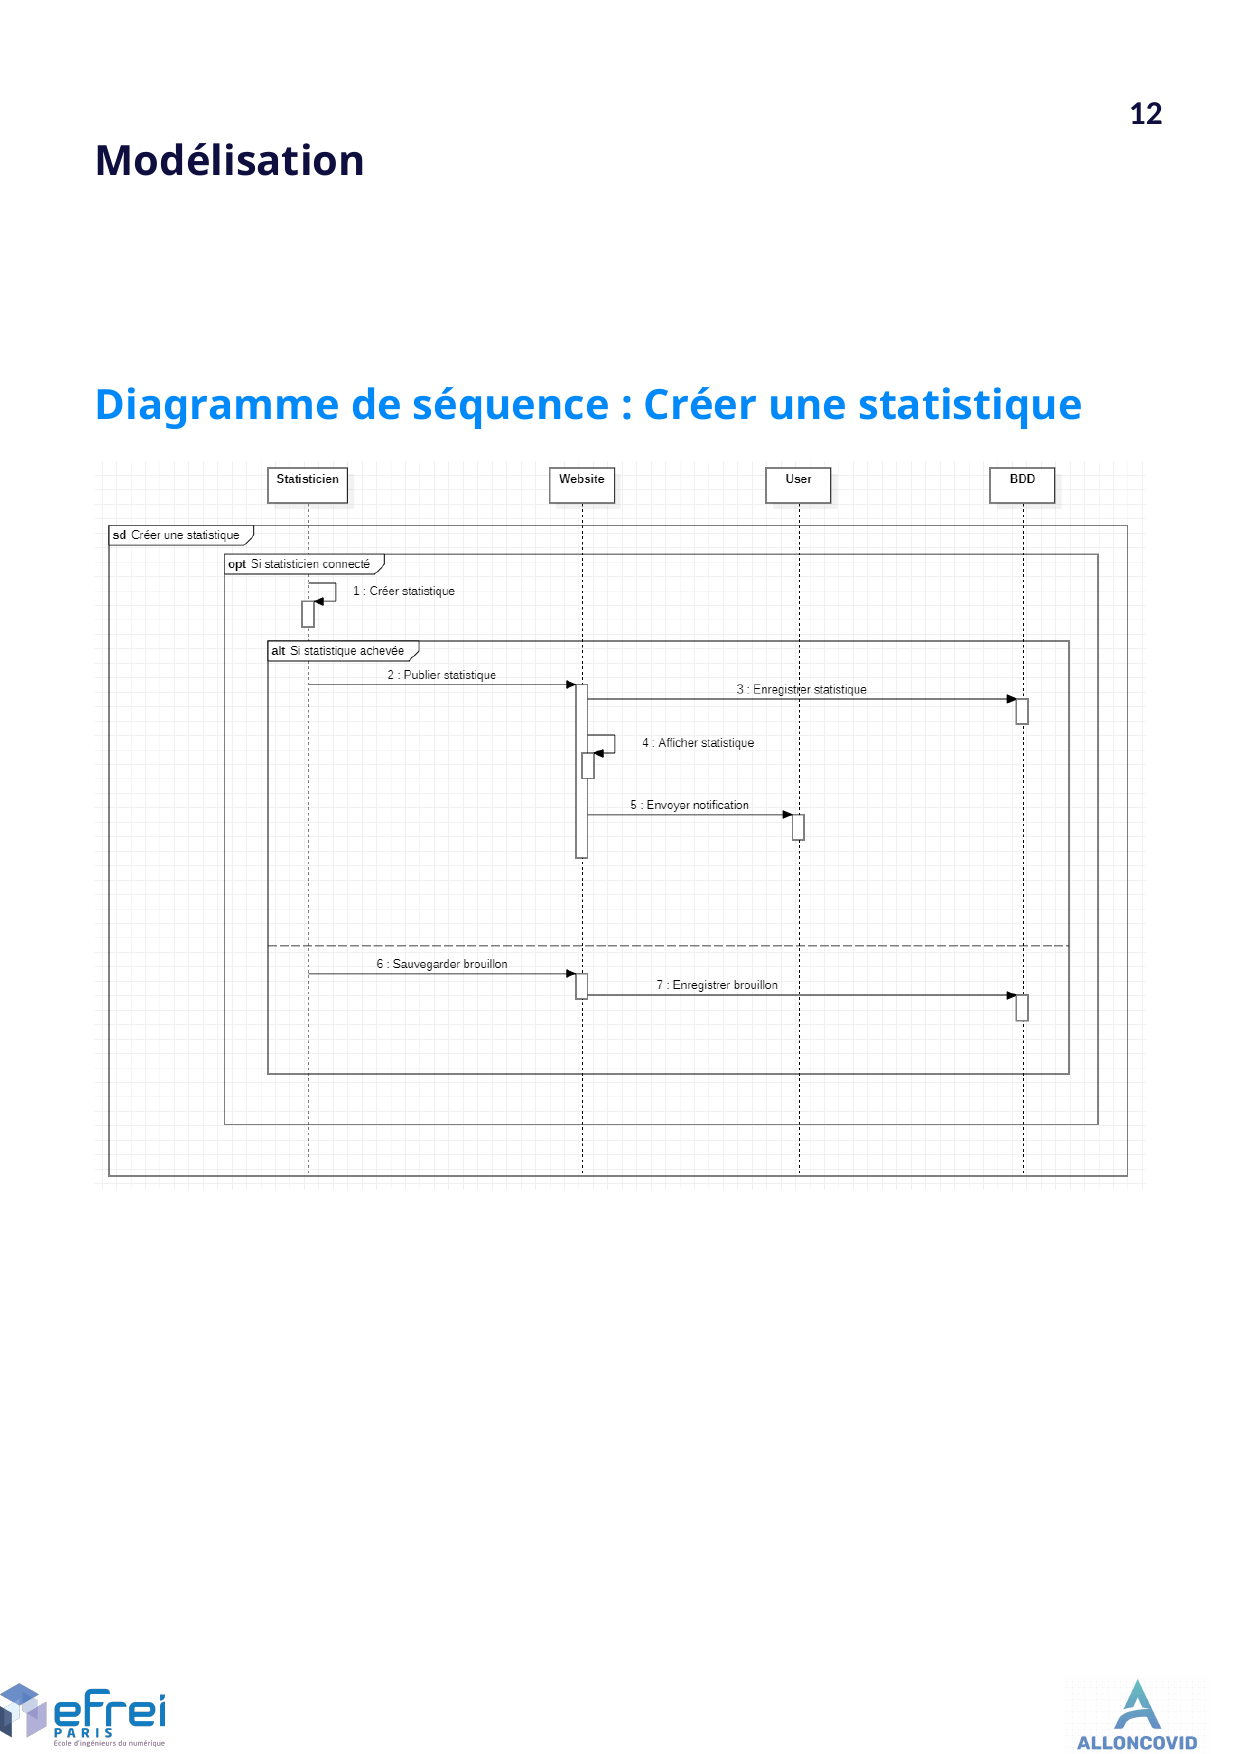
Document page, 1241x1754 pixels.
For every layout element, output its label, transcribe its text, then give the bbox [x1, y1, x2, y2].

table_header Modélisation [83, 91, 596, 234]
subtitle Diagramme de séquence : Créer une statistique [94, 375, 1146, 432]
picture [94, 461, 1146, 1190]
picture [0, 1683, 165, 1747]
picture [1063, 1676, 1211, 1754]
